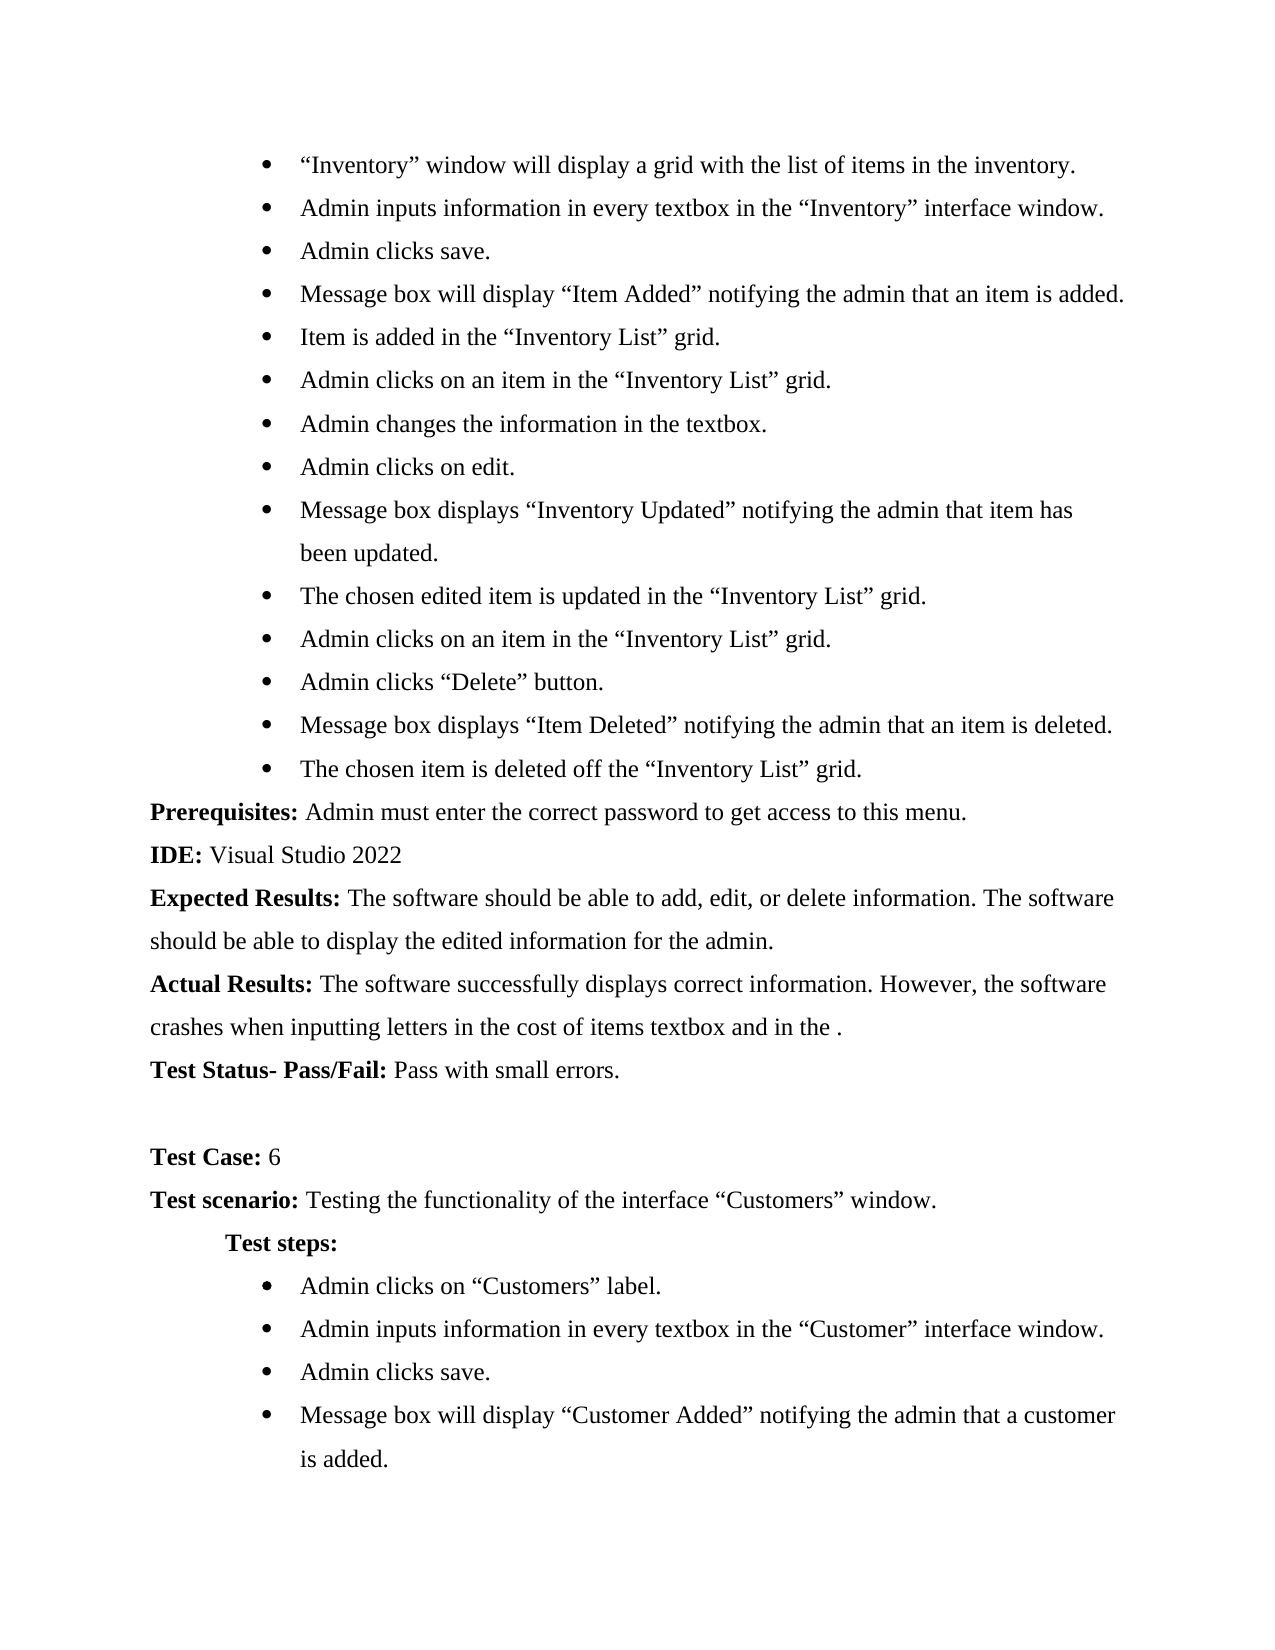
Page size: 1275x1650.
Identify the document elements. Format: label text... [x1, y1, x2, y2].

list Admin clicks on an item in the “Inventory List” grid. [262, 366, 1125, 394]
list Admin inputs information in every textbox in the “Customer” interface window. [262, 1314, 1125, 1343]
list Admin changes the information in the textbox. [262, 409, 1125, 437]
list Admin clicks on “Customers” label. [262, 1271, 1125, 1300]
list “Inventory” window will display a grid with the list of items in the inventory. [262, 150, 1125, 179]
text Test steps: [150, 1228, 1125, 1257]
list The chosen edited item is updated in the “Inventory List” grid. [262, 581, 1125, 610]
list Message box displays “Inventory Updated” notifying the admin that item has been updated. [262, 495, 1125, 567]
list Admin inputs information in every textbox in the “Inventory” interface window. [262, 193, 1125, 222]
text Prerequisites: Admin must enter the correct password to get access to this menu. [150, 797, 1125, 826]
text Test Case: 6 [150, 1142, 1125, 1171]
list Message box will display “Customer Added” notifying the admin that a customer is added. [262, 1401, 1125, 1472]
list Item is added in the “Inventory List” grid. [262, 322, 1125, 351]
text Test Status- Pass/Fail: Pass with small errors. [150, 1056, 1125, 1084]
list Admin clicks “Delete” button. [262, 667, 1125, 696]
text Expected Results: The software should be able to add, edit, or delete information. The software should be able to display the edited information for the admin. [150, 883, 1125, 955]
list The chosen item is deleted off the “Inventory List” grid. [262, 754, 1125, 782]
text IDE: Visual Studio 2022 [150, 840, 1125, 869]
list Message box will display “Item Added” notifying the admin that an item is added. [262, 279, 1125, 308]
text Test scenario: Testing the functionality of the interface “Customers” window. [150, 1185, 1125, 1214]
text Actual Results: The software successfully displays correct information. However, the software crashes when inputting letters in the cost of items textbox and in the . [150, 969, 1125, 1041]
list Message box displays “Item Deleted” notifying the admin that an item is deleted. [262, 711, 1125, 739]
list Admin clicks on an item in the “Inventory List” grid. [262, 624, 1125, 653]
list Admin clicks save. [262, 1357, 1125, 1386]
list Admin clicks on edit. [262, 452, 1125, 481]
list Admin clicks save. [262, 236, 1125, 265]
